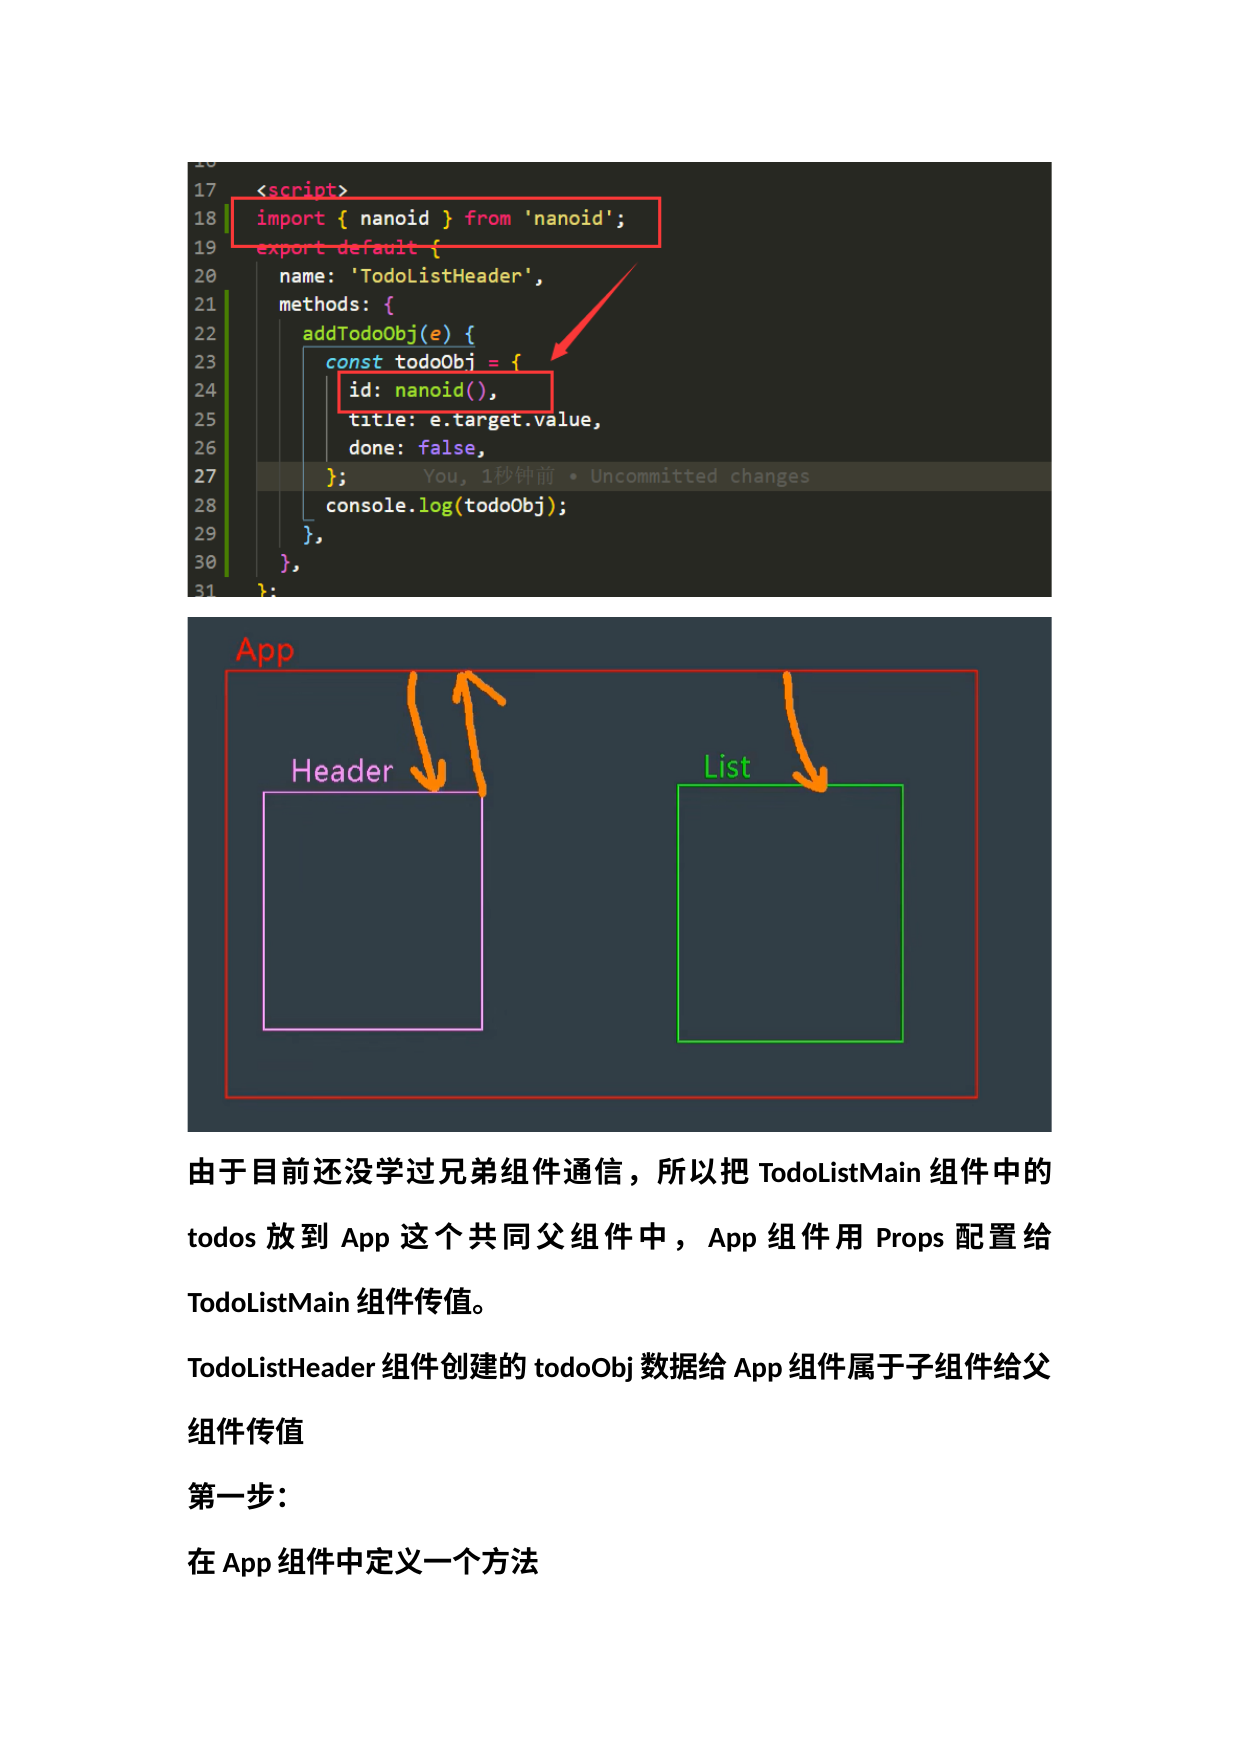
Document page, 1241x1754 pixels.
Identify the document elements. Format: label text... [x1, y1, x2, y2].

text 在App组件中定义一个方法 [187, 1527, 1053, 1592]
picture [187, 162, 1052, 597]
text TodoListHeader组件创建的todoObj数据给App组件属于子组件给父组件传值 [187, 1332, 1053, 1462]
picture [187, 617, 1052, 1132]
text 由于目前还没学过兄弟组件通信，所以把TodoListMain组件中的todos放到App这个共同父组件中，App组件用Props配置给TodoListMain组件传值。 [187, 1137, 1053, 1332]
text 第一步： [187, 1462, 1053, 1527]
